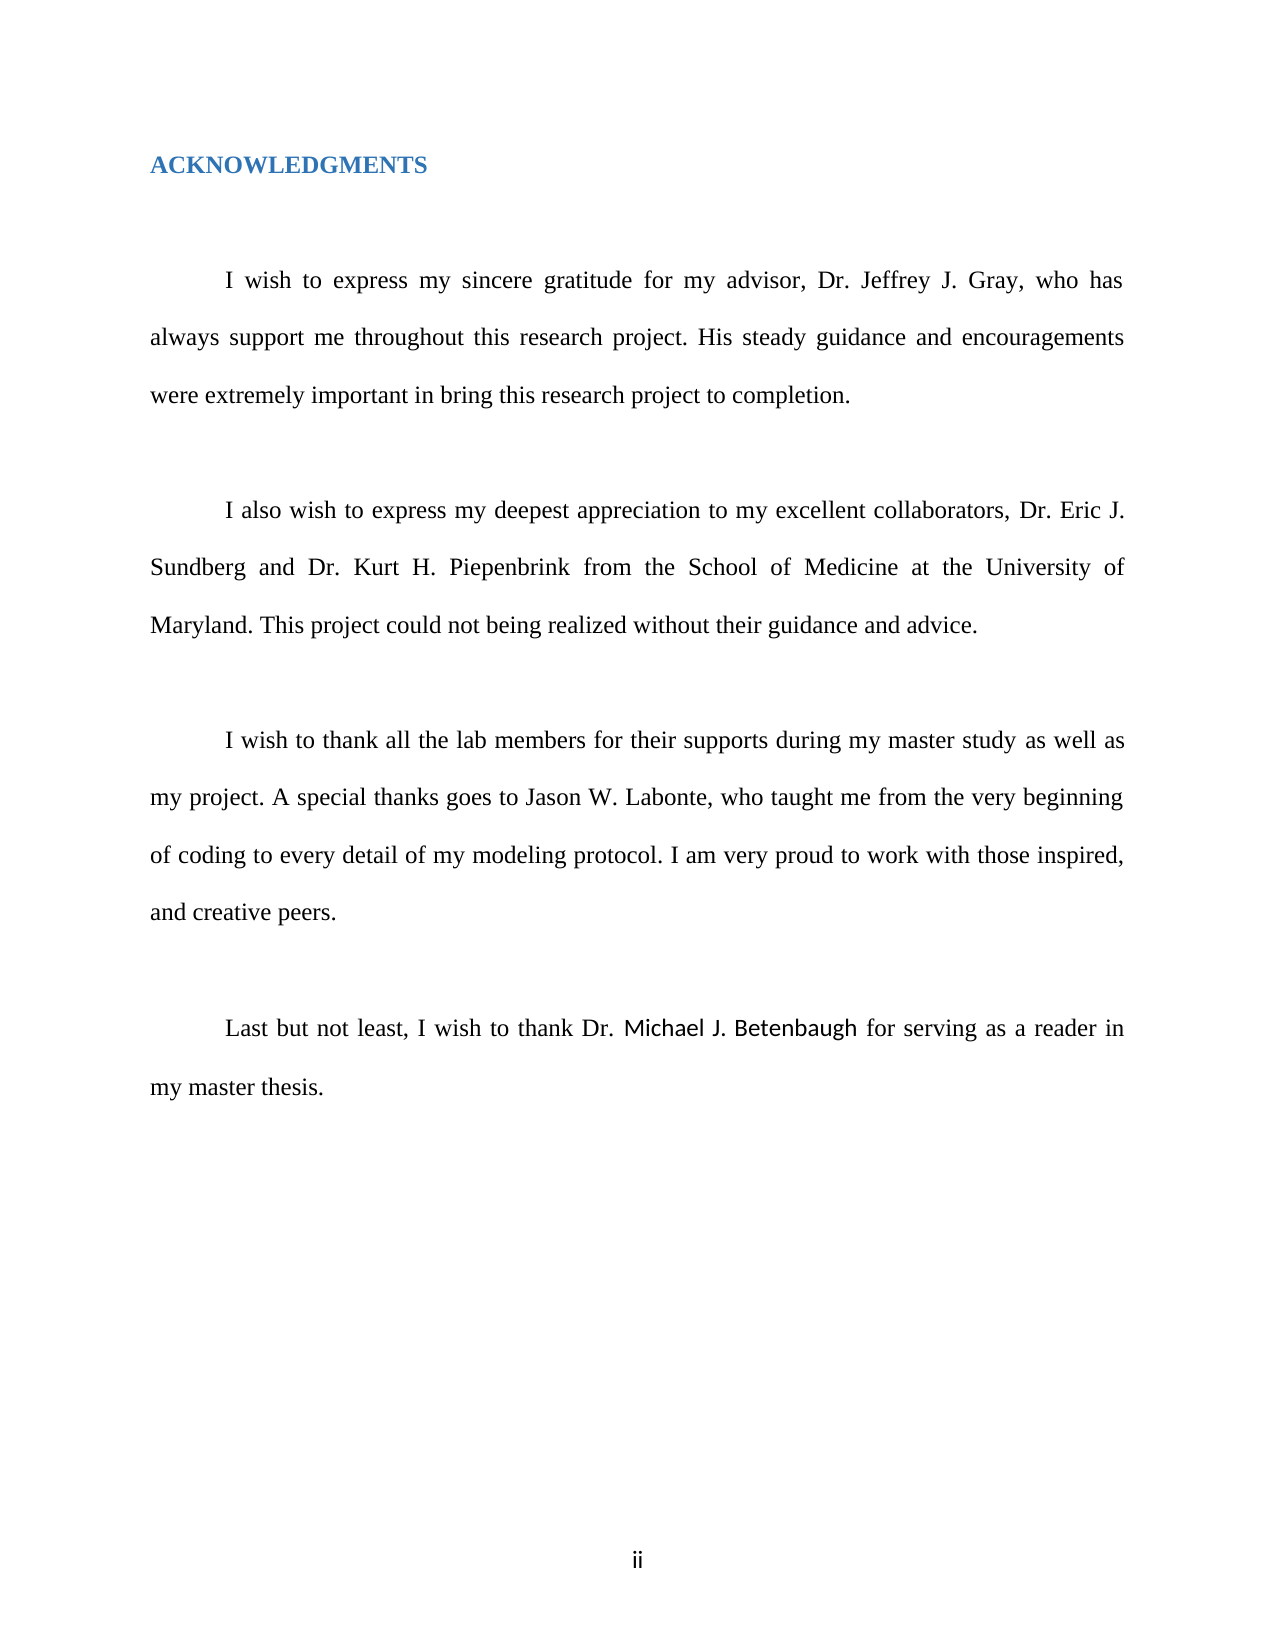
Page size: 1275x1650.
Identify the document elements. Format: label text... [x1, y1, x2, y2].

text I also wish to express my deepest appreciation to my excellent collaborators, Dr. Eric J. Sundberg and Dr. Kurt H. Piepenbrink from the School of Medicine at the University of Maryland. This project could not being realized without their guidance and advice. [150, 495, 1125, 639]
text Last but not least, I wish to thank Dr. Michael J. Betenbaugh for serving as a reader in my master thesis. [150, 1012, 1125, 1101]
text I wish to express my sincere gratitude for my advisor, Dr. Jeffrey J. Gray, who has always support me throughout this research project. His steady guidance and encouragements were extremely important in bring this research project to completion. [150, 265, 1125, 409]
text I wish to thank all the lab members for their supports during my master study as well as my project. A special thanks goes to Jason W. Labonte, who taught me from the very beginning of coding to every detail of my modeling protocol. I am very proud to work with those inspired, and creative peers. [150, 725, 1125, 926]
subtitle ACKNOWLEDGMENTS [150, 150, 1125, 179]
